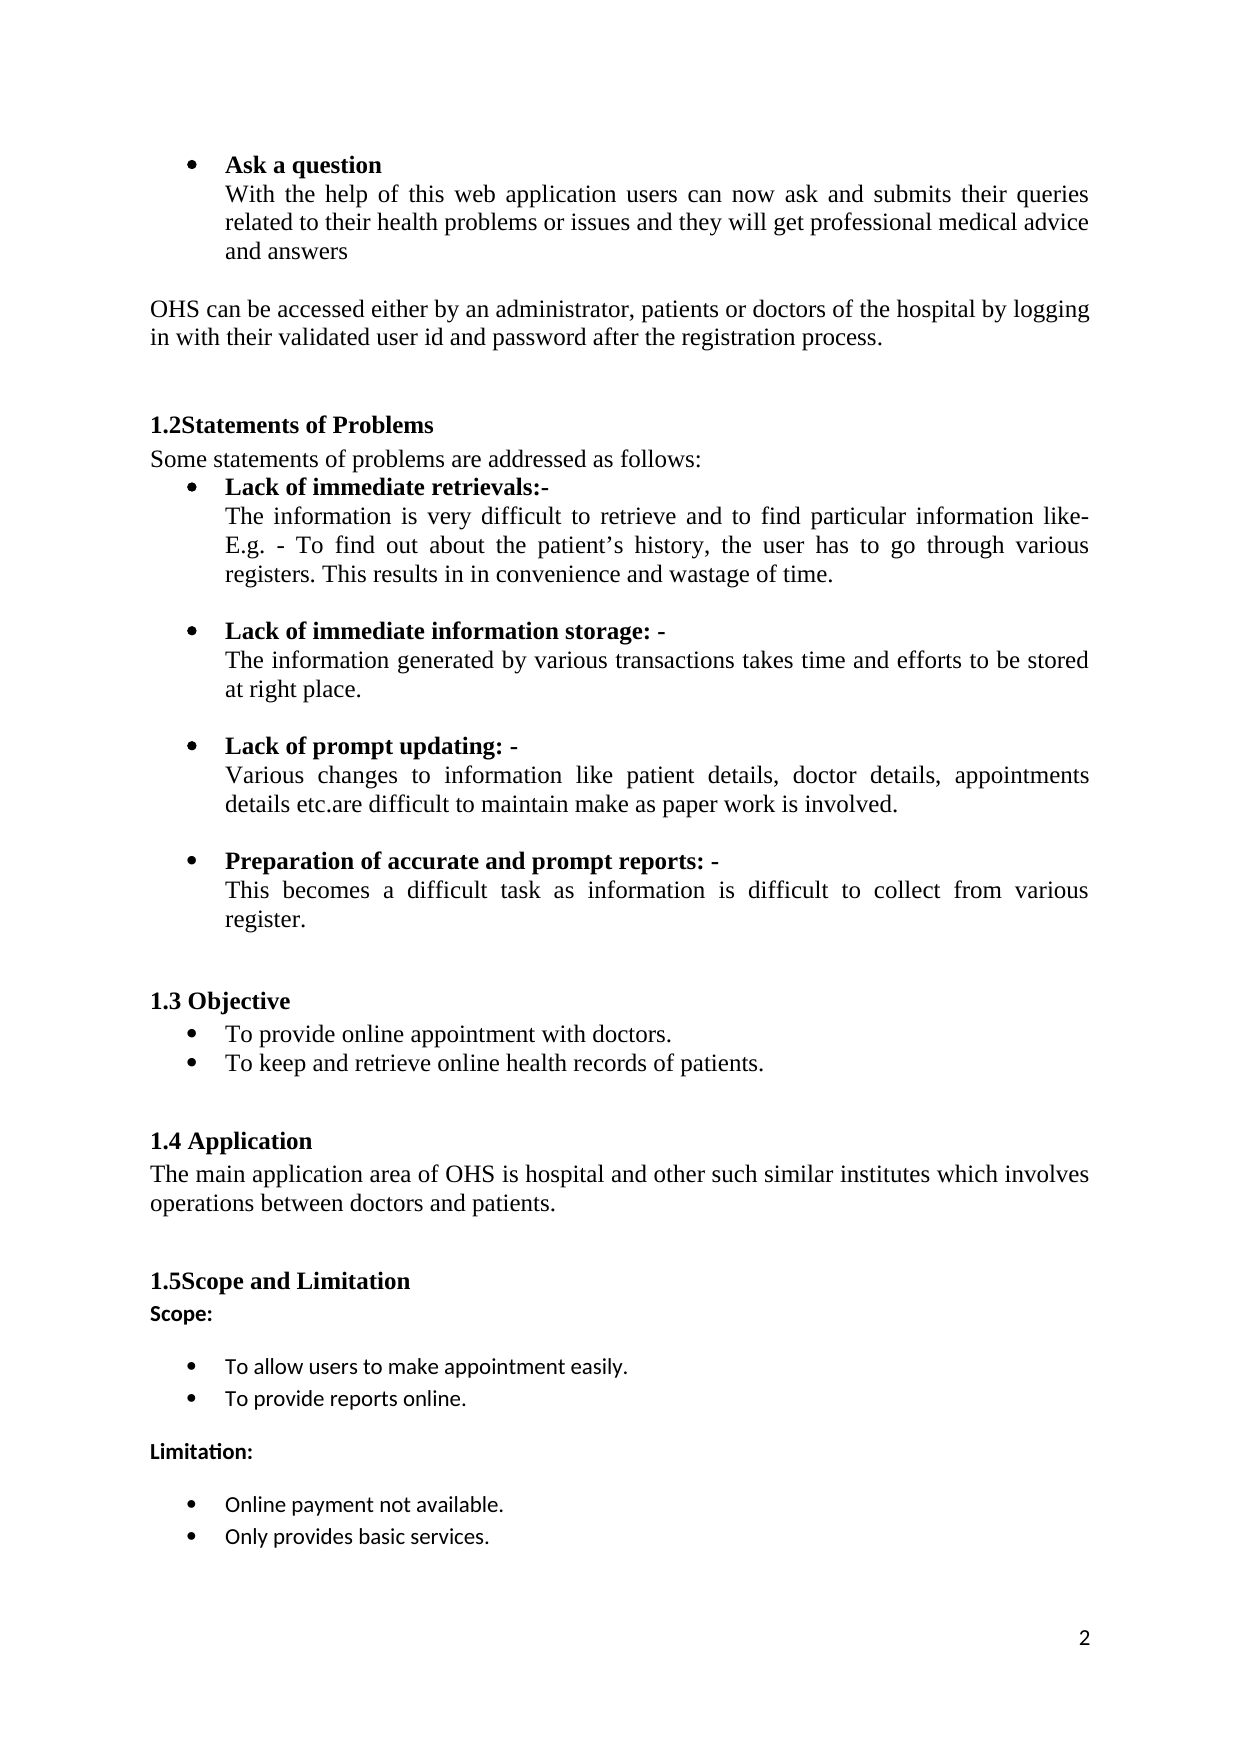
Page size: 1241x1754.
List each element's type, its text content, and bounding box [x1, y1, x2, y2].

subtitle 1.2Statements of Problems [150, 411, 1090, 439]
list Ask a question [187, 150, 1090, 179]
text This becomes a difficult task as information is difficult to collect from various register. [225, 875, 1090, 932]
subtitle 1.5Scope and Limitation [150, 1266, 1090, 1294]
list Online payment not available. [187, 1490, 1090, 1518]
list To provide reports online. [187, 1384, 1090, 1412]
list Lack of immediate information storage: - [187, 616, 1090, 645]
text Limitation: [150, 1437, 1090, 1465]
list Lack of immediate retrievals:- [187, 472, 1090, 501]
list To allow users to make appointment easily. [187, 1352, 1090, 1380]
list Only provides basic services. [187, 1522, 1090, 1550]
list To provide online appointment with doctors. [187, 1019, 1090, 1048]
text Various changes to information like patient details, doctor details, appointments details etc.are difficult to maintain make as paper work is involved. [225, 760, 1090, 817]
list Lack of prompt updating: - [187, 731, 1090, 760]
subtitle 1.4 Application [150, 1126, 1090, 1155]
text OHS can be accessed either by an administrator, patients or doctors of the hospital by logging in with their validated user id and password after the registration process. [150, 294, 1090, 351]
text The information is very difficult to retrieve and to find particular information like- E.g. - To find out about the patient’s history, the user has to go through various registers. This results in in convenience and wastage of time. [225, 501, 1090, 587]
text Scope: [150, 1299, 1090, 1327]
text Some statements of problems are addressed as follows: [150, 444, 1090, 472]
list Preparation of accurate and prompt reports: - [187, 846, 1090, 875]
subtitle 1.3 Objective [150, 986, 1090, 1015]
text With the help of this web application users can now ask and submits their queries related to their health problems or issues and they will get professional medical advice and answers [225, 179, 1090, 265]
list To keep and retrieve online health records of patients. [187, 1048, 1090, 1077]
text The main application area of OHS is hospital and other such similar institutes which involves operations between doctors and patients. [150, 1159, 1090, 1217]
text The information generated by various transactions takes time and efforts to be stored at right place. [225, 645, 1090, 702]
